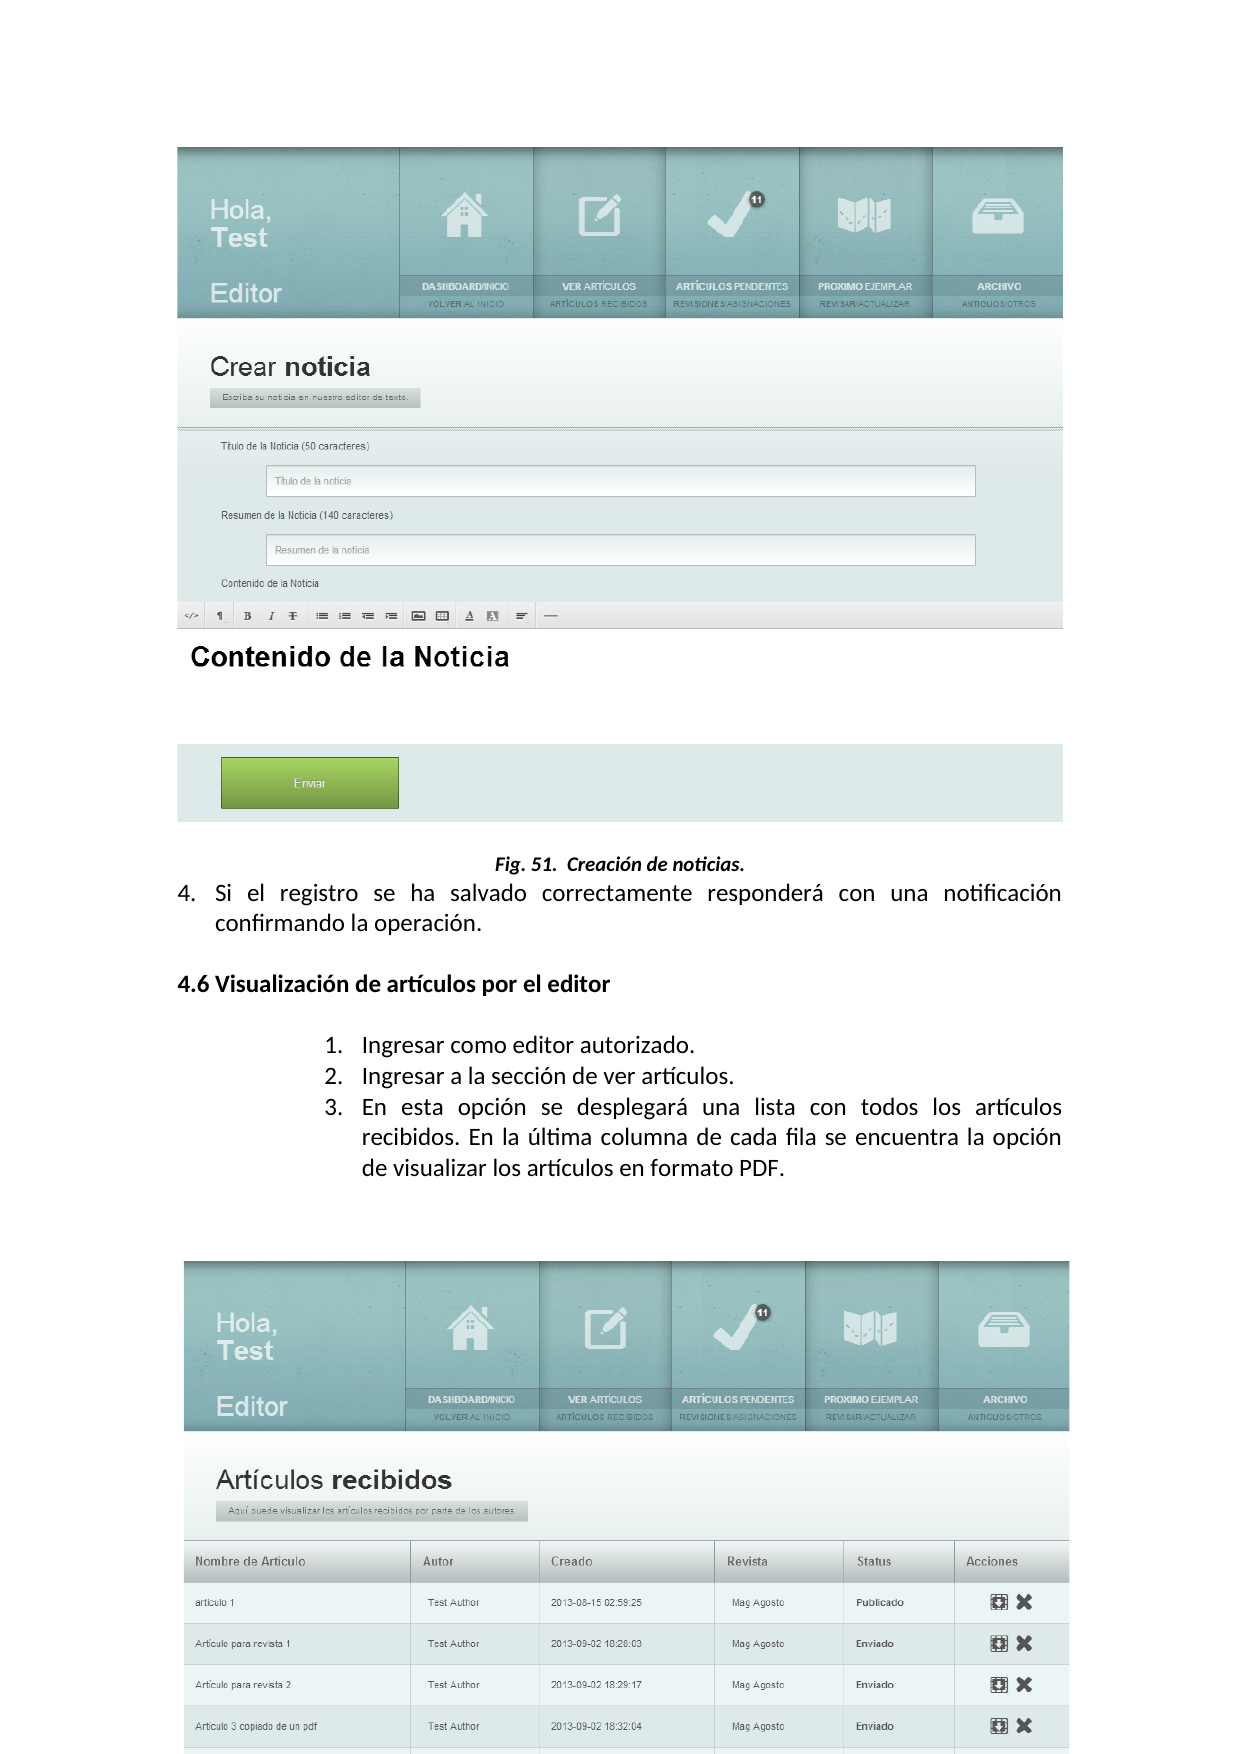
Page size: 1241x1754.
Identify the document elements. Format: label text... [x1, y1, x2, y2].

list Visualización de artículos por el editor [177, 969, 1063, 999]
picture [177, 147, 1063, 822]
list En esta opción se desplegará una lista con todos los artículos recibidos. En la última columna de cada fila se encuentra la opción de visualizar los artículos en formato PDF. [324, 1091, 1063, 1182]
list Ingresar a la sección de ver artículos. [324, 1060, 1063, 1091]
text Fig. 51. Creación de noticias. [177, 852, 1063, 877]
list Ingresar como editor autorizado. [324, 1030, 1063, 1060]
picture [183, 1261, 1070, 1754]
list Si el registro se ha salvado correctamente responderá con una notificación confirmando la operación. [177, 877, 1063, 938]
